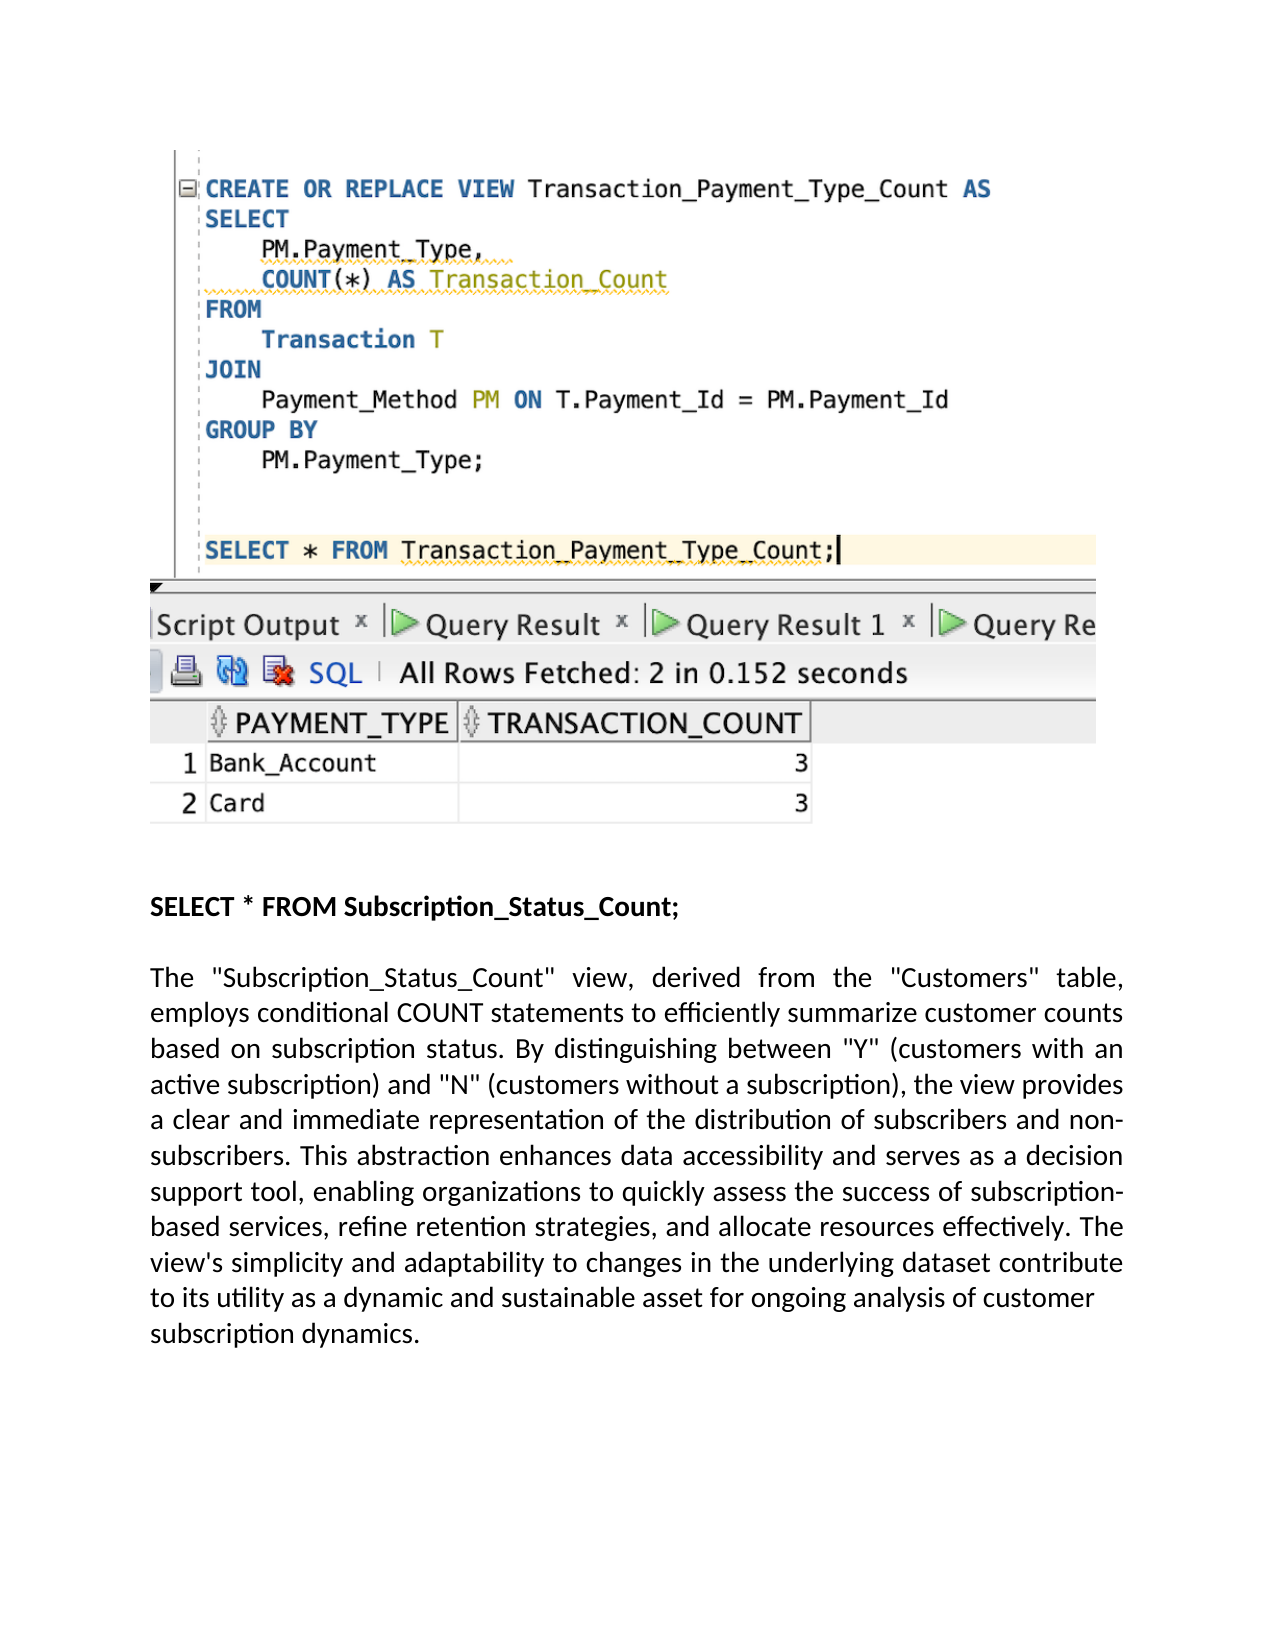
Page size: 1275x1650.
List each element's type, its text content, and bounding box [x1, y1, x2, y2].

picture [150, 150, 1096, 852]
text The "Subscription_Status_Count" view, derived from the "Customers" table, employs conditional COUNT statements to efficiently summarize customer counts based on subscription status. By distinguishing between "Y" (customers with an active subscription) and "N" (customers without a subscription), the view provides a clear and immediate representation of the distribution of subscribers and non-subscribers. This abstraction enhances data accessibility and serves as a decision support tool, enabling organizations to quickly assess the success of subscription-based services, refine retention strategies, and allocate resources effectively. The view's simplicity and adaptability to changes in the underlying dataset contribute to its utility as a dynamic and sustainable asset for ongoing analysis of customer [150, 959, 1125, 1315]
text SELECT * FROM Subscription_Status_Count; [150, 888, 1125, 923]
text subscription dynamics. [150, 1315, 1125, 1351]
